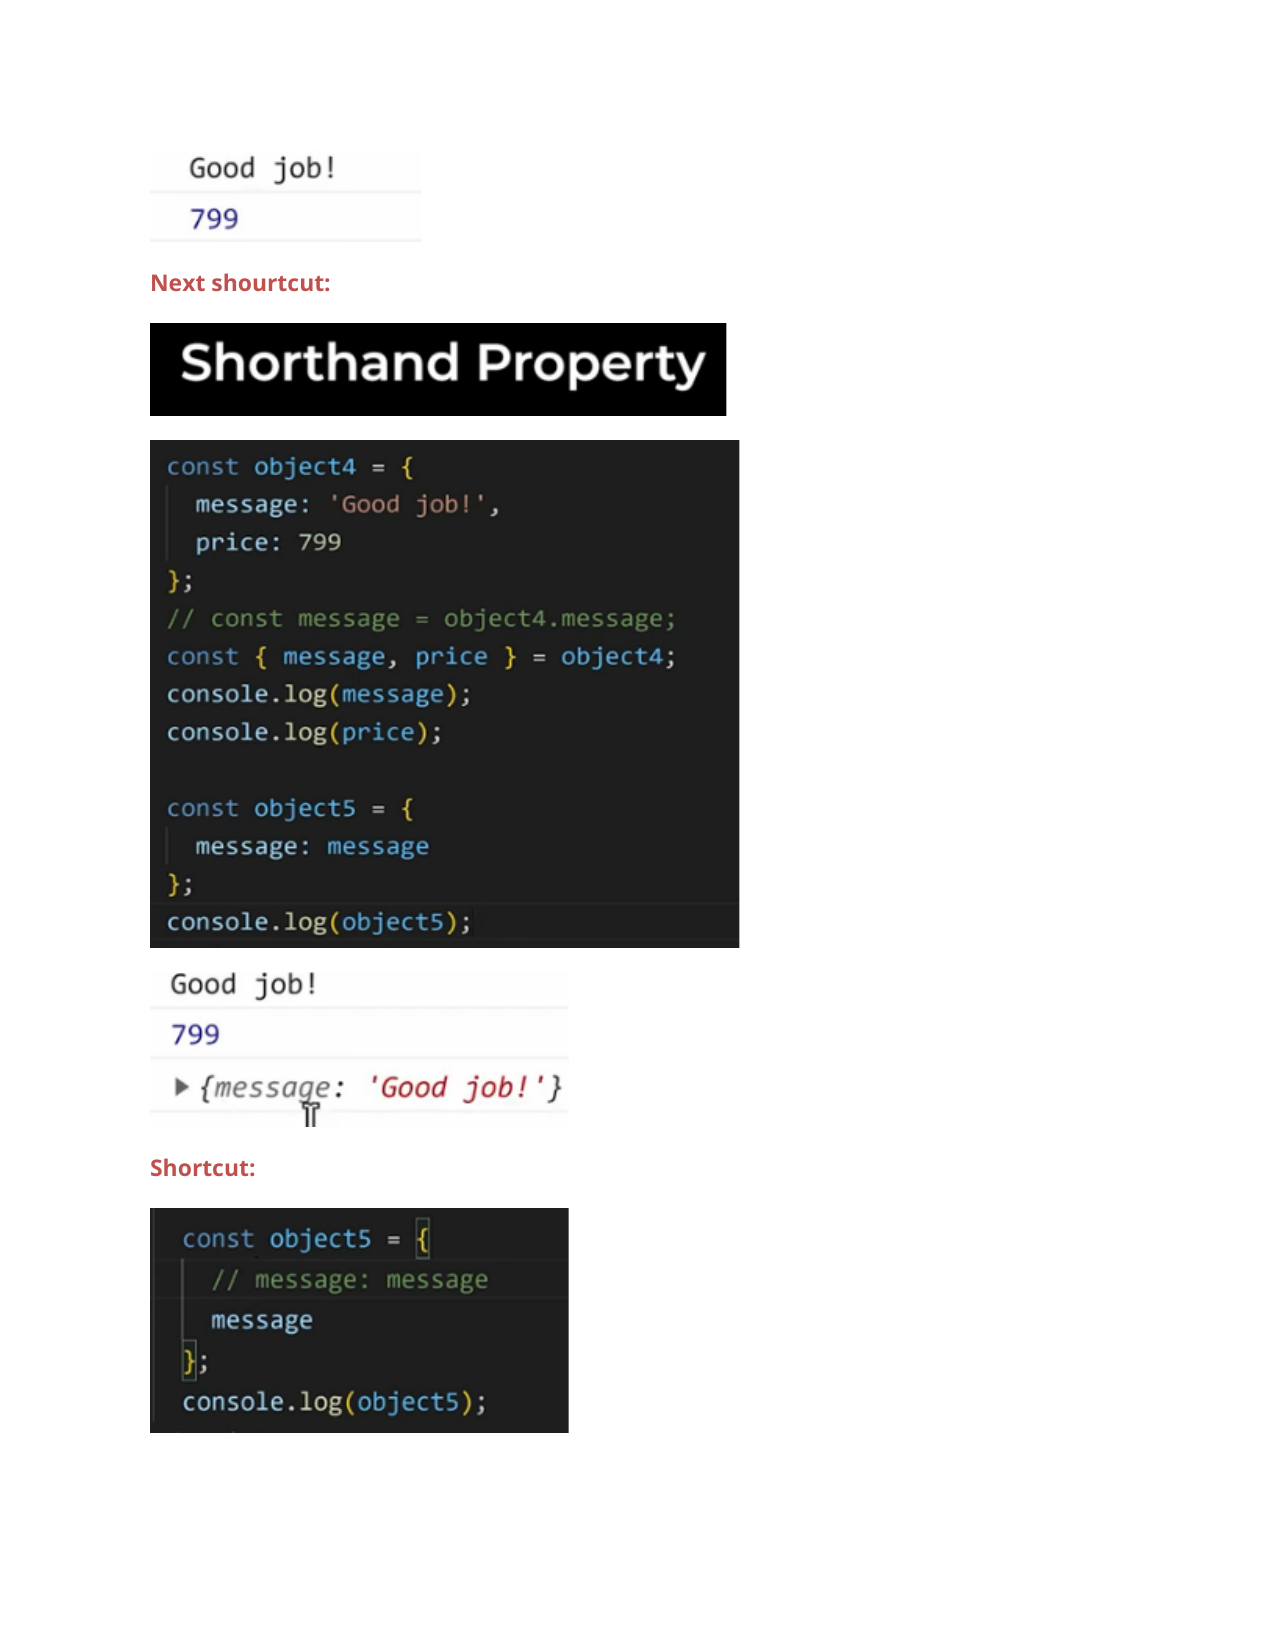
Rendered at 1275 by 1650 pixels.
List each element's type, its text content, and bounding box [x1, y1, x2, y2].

text Shortcut: [150, 1152, 1125, 1183]
picture [150, 440, 740, 948]
text Next shourtcut: [150, 266, 1125, 298]
picture [150, 972, 569, 1127]
picture [150, 323, 727, 416]
picture [150, 150, 422, 242]
picture [150, 1208, 569, 1433]
